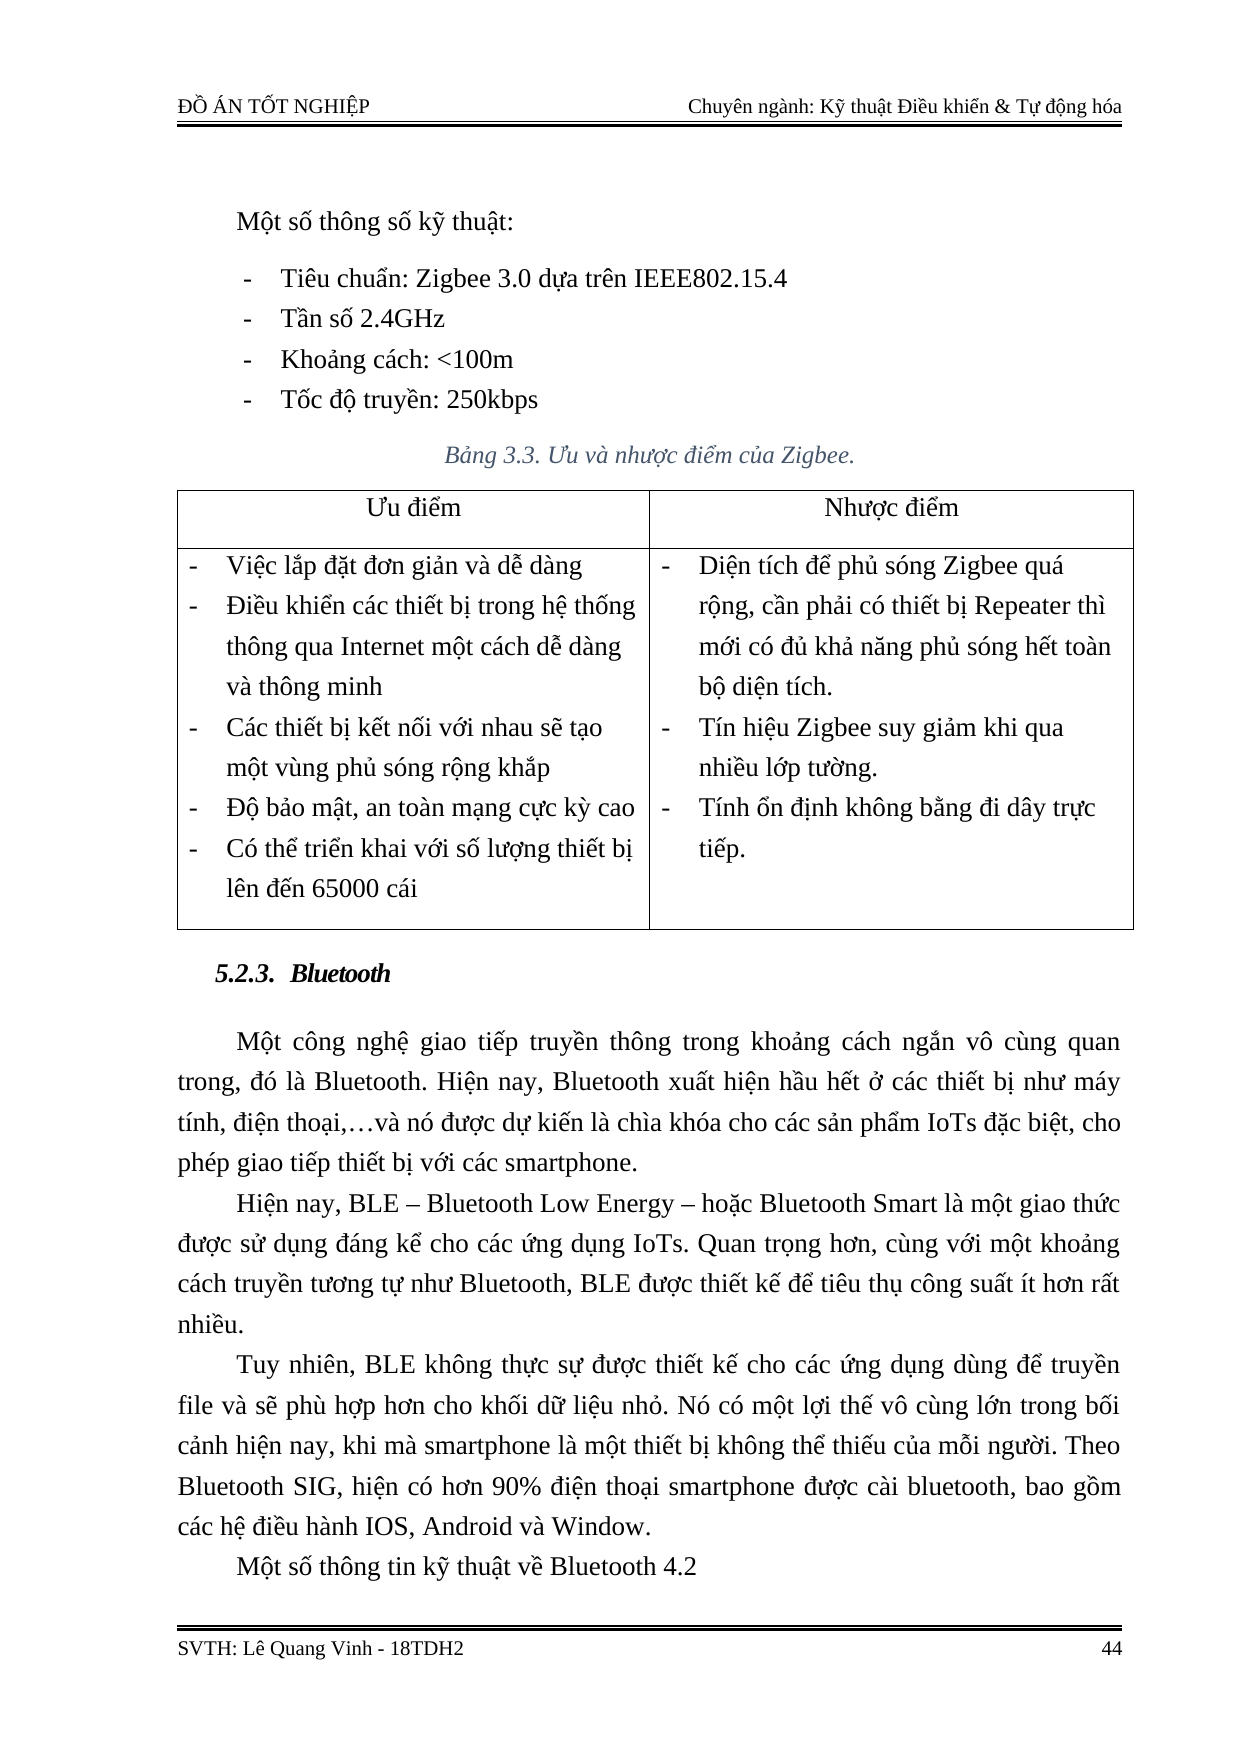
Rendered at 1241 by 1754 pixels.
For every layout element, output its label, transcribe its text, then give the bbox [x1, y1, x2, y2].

table_header Nhược điểm [650, 491, 1133, 548]
list Một số thông tin kỹ thuật về Bluetooth 4.2 [177, 1550, 1122, 1582]
list Tốc độ truyền: 250kbps [243, 383, 1122, 414]
table_cell Diện tích để phủ sóng Zigbee quá rộng, cần phải có thiết bị Repeater thì mới có đủ khả năng phủ sóng hết toàn bộ diện tích. Tín hiệu Zigbee suy giảm khi qua nhiều lớp tường. Tính ổn định không bằng đi dây trực tiếp. [650, 549, 1133, 929]
table_cell Việc lắp đặt đơn giản và dễ dàng Điều khiển các thiết bị trong hệ thống thông qua Internet một cách dễ dàng và thông minh Các thiết bị kết nối với nhau sẽ tạo một vùng phủ sóng rộng khắp Độ bảo mật, an toàn mạng cực kỳ cao Có thể triển khai với số lượng thiết bị lên đến 65000 cái [178, 549, 649, 929]
list Tần số 2.4GHz [243, 302, 1122, 333]
list Hiện nay, BLE – Bluetooth Low Energy – hoặc Bluetooth Smart là một giao thức được sử dụng đáng kể cho các ứng dụng IoTs. Quan trọng hơn, cùng với một khoảng cách truyền tương tự như Bluetooth, BLE được thiết kế để tiêu thụ công suất ít hơn rất nhiều. [177, 1187, 1122, 1339]
list Một công nghệ giao tiếp truyền thông trong khoảng cách ngắn vô cùng quan trong, đó là Bluetooth. Hiện nay, Bluetooth xuất hiện hầu hết ở các thiết bị như máy tính, điện thoại,…và nó được dự kiến là chìa khóa cho các sản phẩm IoTs đặc biệt, cho phép giao tiếp thiết bị với các smartphone. [177, 1025, 1122, 1177]
list Tiêu chuẩn: Zigbee 3.0 dựa trên IEEE802.15.4 [243, 262, 1122, 293]
list Tuy nhiên, BLE không thực sự được thiết kế cho các ứng dụng dùng để truyền file và sẽ phù hợp hơn cho khối dữ liệu nhỏ. Nó có một lợi thế vô cùng lớn trong bối cảnh hiện nay, khi mà smartphone là một thiết bị không thể thiếu của mỗi người. Theo Bluetooth SIG, hiện có hơn 90% điện thoại smartphone được cài bluetooth, bao gồm các hệ điều hành IOS, Android và Window. [177, 1348, 1122, 1541]
table_header Ưu điểm [178, 491, 649, 548]
list Khoảng cách: <100m [243, 343, 1122, 374]
text Một số thông số kỹ thuật: [177, 205, 1122, 236]
subtitle Bluetooth [215, 957, 1122, 989]
